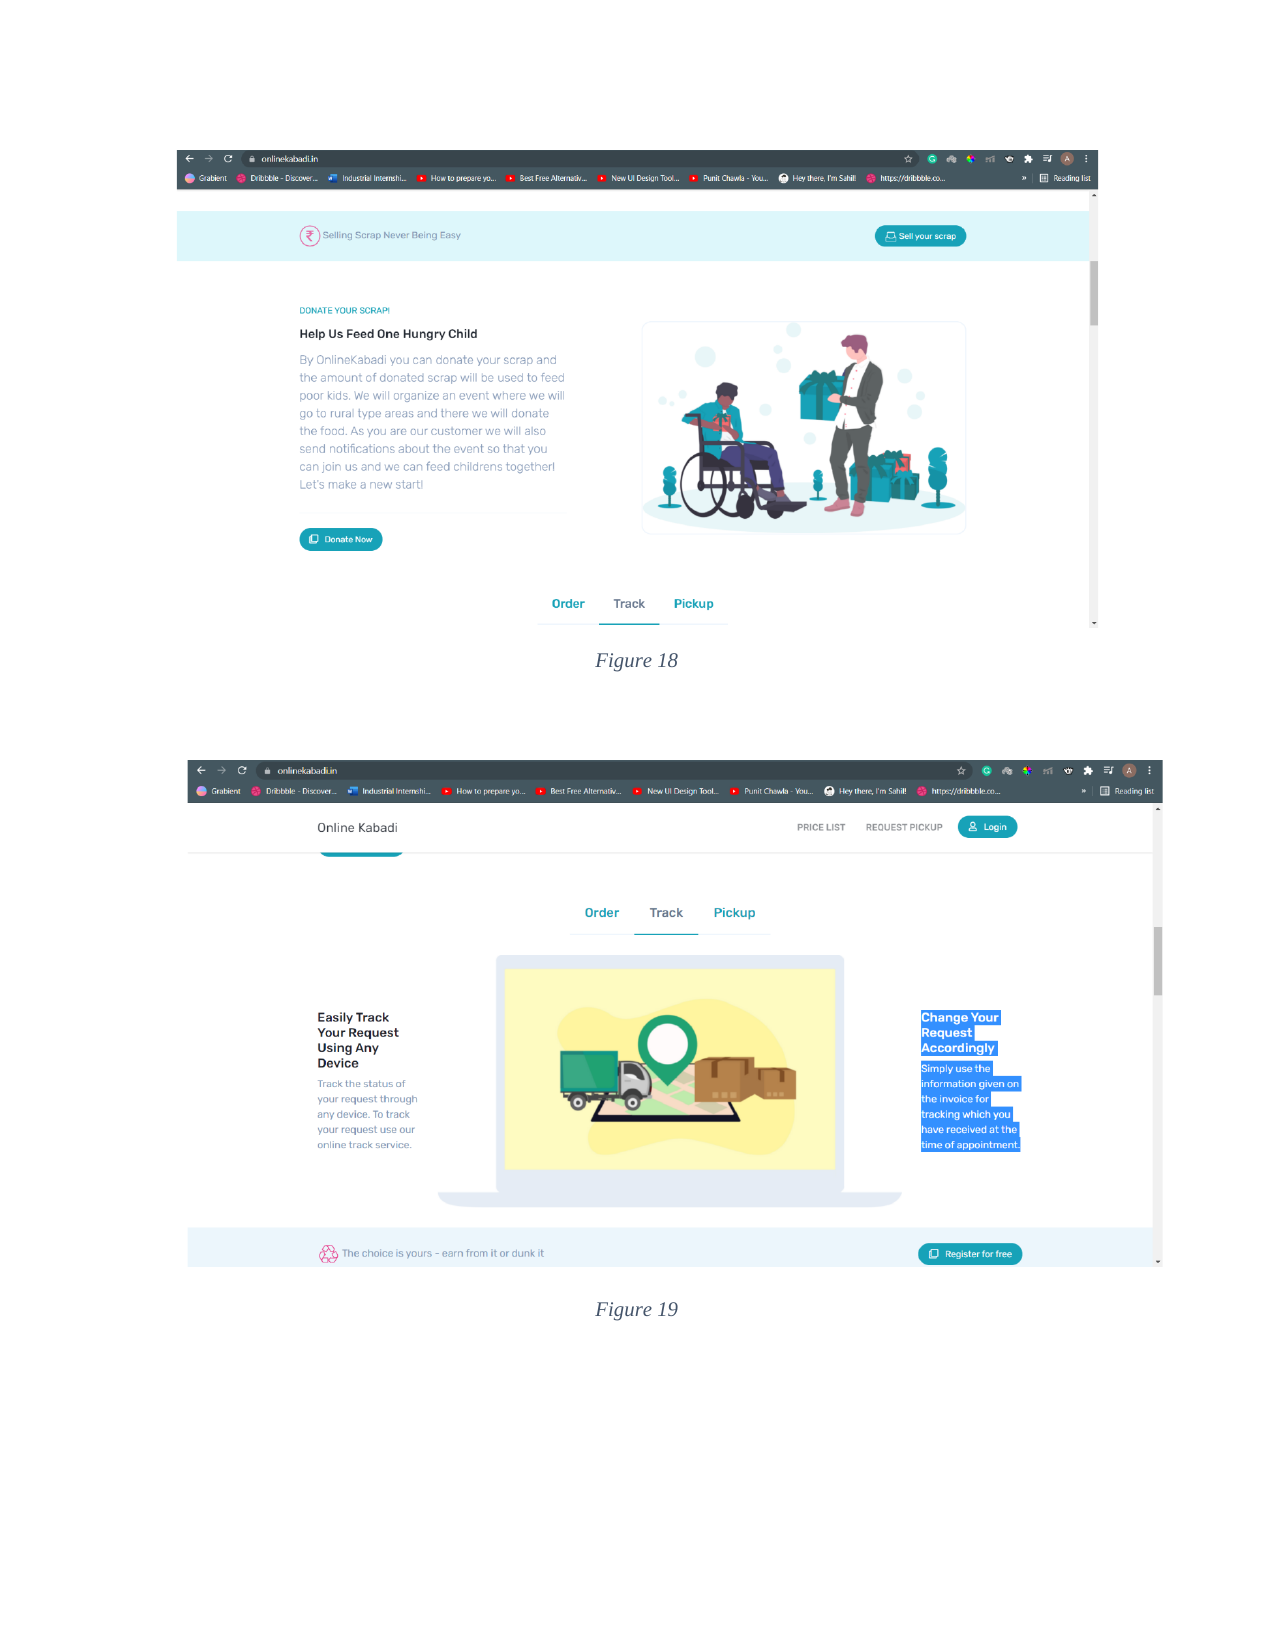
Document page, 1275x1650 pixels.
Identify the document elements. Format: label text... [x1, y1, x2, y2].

picture [187, 760, 1163, 1267]
text Figure 19 [150, 1297, 1125, 1321]
text Figure 18 [150, 648, 1125, 672]
picture [176, 150, 1099, 628]
